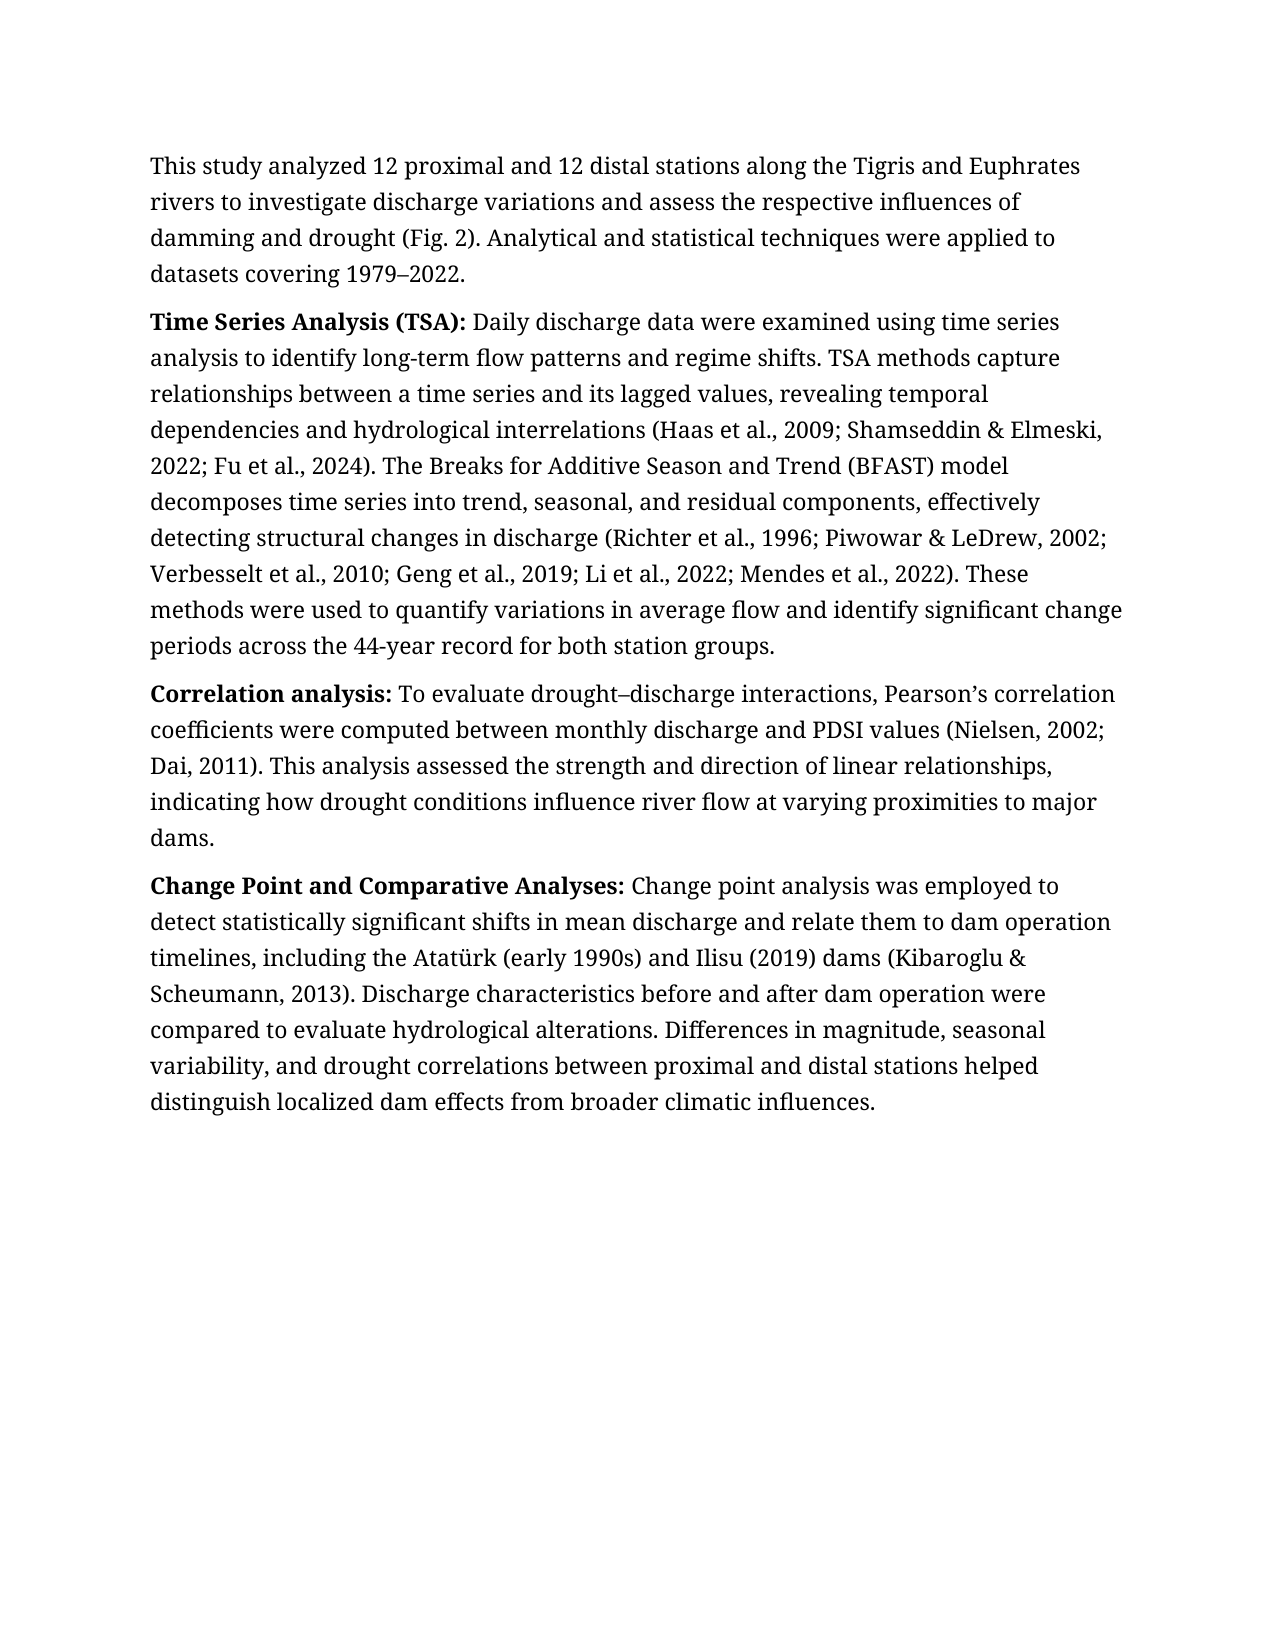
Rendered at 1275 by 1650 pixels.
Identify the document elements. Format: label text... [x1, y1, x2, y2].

text Change Point and Comparative Analyses: Change point analysis was employed to detect statistically significant shifts in mean discharge and relate them to dam operation timelines, including the Atatürk (early 1990s) and Ilisu (2019) dams (Kibaroglu & Scheumann, 2013). Discharge characteristics before and after dam operation were compared to evaluate hydrological alterations. Differences in magnitude, seasonal variability, and drought correlations between proximal and distal stations helped distinguish localized dam effects from broader climatic influences. [150, 870, 1125, 1117]
text This study analyzed 12 proximal and 12 distal stations along the Tigris and Euphrates rivers to investigate discharge variations and assess the respective influences of damming and drought (Fig. 2). Analytical and statistical techniques were applied to datasets covering 1979–2022. [150, 150, 1125, 289]
text Correlation analysis: To evaluate drought–discharge interactions, Pearson’s correlation coefficients were computed between monthly discharge and PDSI values (Nielsen, 2002; Dai, 2011). This analysis assessed the strength and direction of linear relationships, indicating how drought conditions influence river flow at varying proximities to major dams. [150, 678, 1125, 853]
text Time Series Analysis (TSA): Daily discharge data were examined using time series analysis to identify long-term flow patterns and regime shifts. TSA methods capture relationships between a time series and its lagged values, revealing temporal dependencies and hydrological interrelations (Haas et al., 2009; Shamseddin & Elmeski, 2022; Fu et al., 2024). The Breaks for Additive Season and Trend (BFAST) model decomposes time series into trend, seasonal, and residual components, effectively detecting structural changes in discharge (Richter et al., 1996; Piwowar & LeDrew, 2002; Verbesselt et al., 2010; Geng et al., 2019; Li et al., 2022; Mendes et al., 2022). These methods were used to quantify variations in average flow and identify significant change periods across the 44-year record for both station groups. [150, 306, 1125, 661]
